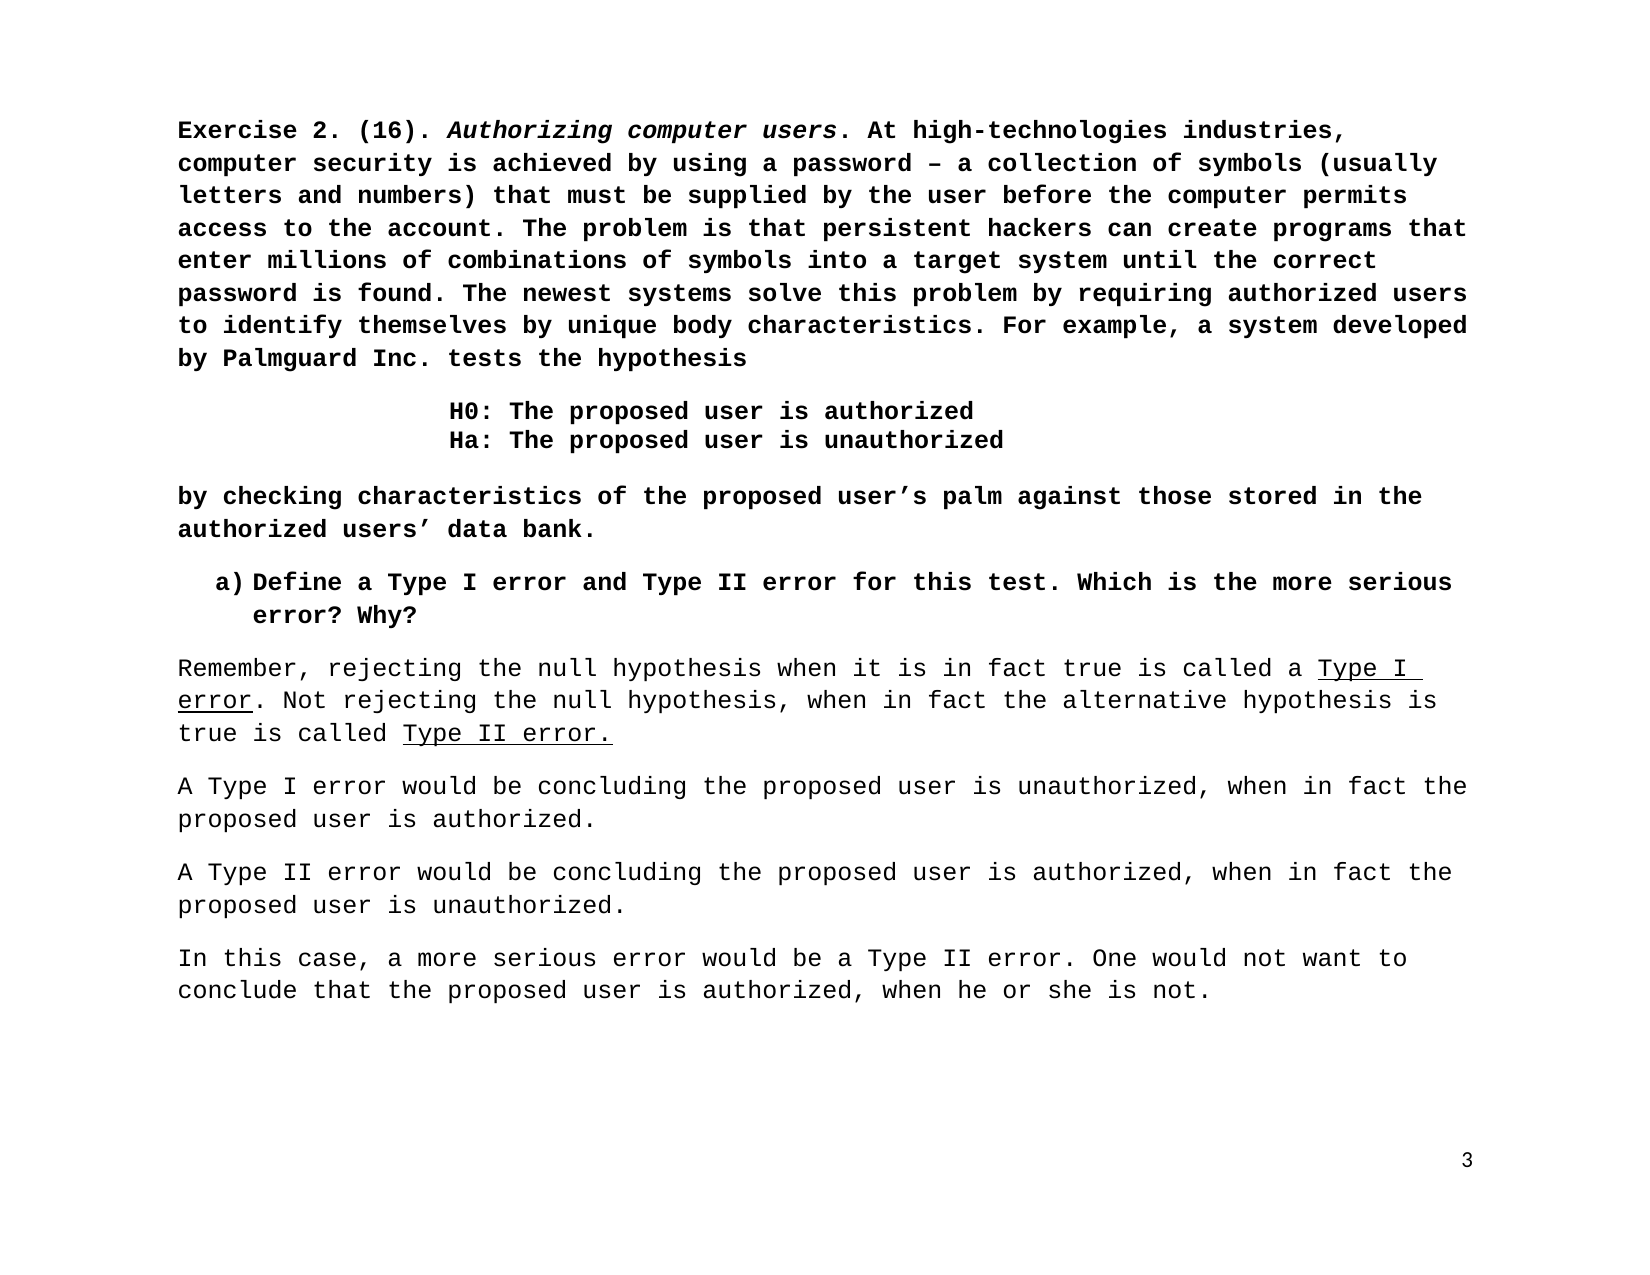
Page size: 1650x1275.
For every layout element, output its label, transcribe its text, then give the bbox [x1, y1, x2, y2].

text by checking characteristics of the proposed user’s palm against those stored in the authorized users’ data bank. [177, 484, 1473, 545]
text A Type I error would be concluding the proposed user is unauthorized, when in fact the proposed user is authorized. [177, 774, 1473, 835]
text Ha: The proposed user is unauthorized [449, 427, 1473, 456]
text H0: The proposed user is authorized [449, 399, 1473, 427]
text Remember, rejecting the null hypothesis when it is in fact true is called a Type I error. Not rejecting the null hypothesis, when in fact the alternative hypothesis is true is called Type II error. [177, 656, 1473, 749]
text In this case, a more serious error would be a Type II error. One would not want to conclude that the proposed user is authorized, when he or she is not. [177, 946, 1473, 1006]
list Define a Type I error and Type II error for this test. Which is the more serious error? Why? [215, 570, 1473, 631]
text Exercise 2. (16). Authorizing computer users. At high-technologies industries, computer security is achieved by using a password – a collection of symbols (usually letters and numbers) that must be supplied by the user before the computer permits access to the account. The problem is that persistent hackers can create programs that enter millions of combinations of symbols into a target system until the correct password is found. The newest systems solve this problem by requiring authorized users to identify themselves by unique body characteristics. For example, a system developed by Palmguard Inc. tests the hypothesis [177, 118, 1473, 374]
text A Type II error would be concluding the proposed user is authorized, when in fact the proposed user is unauthorized. [177, 860, 1473, 921]
